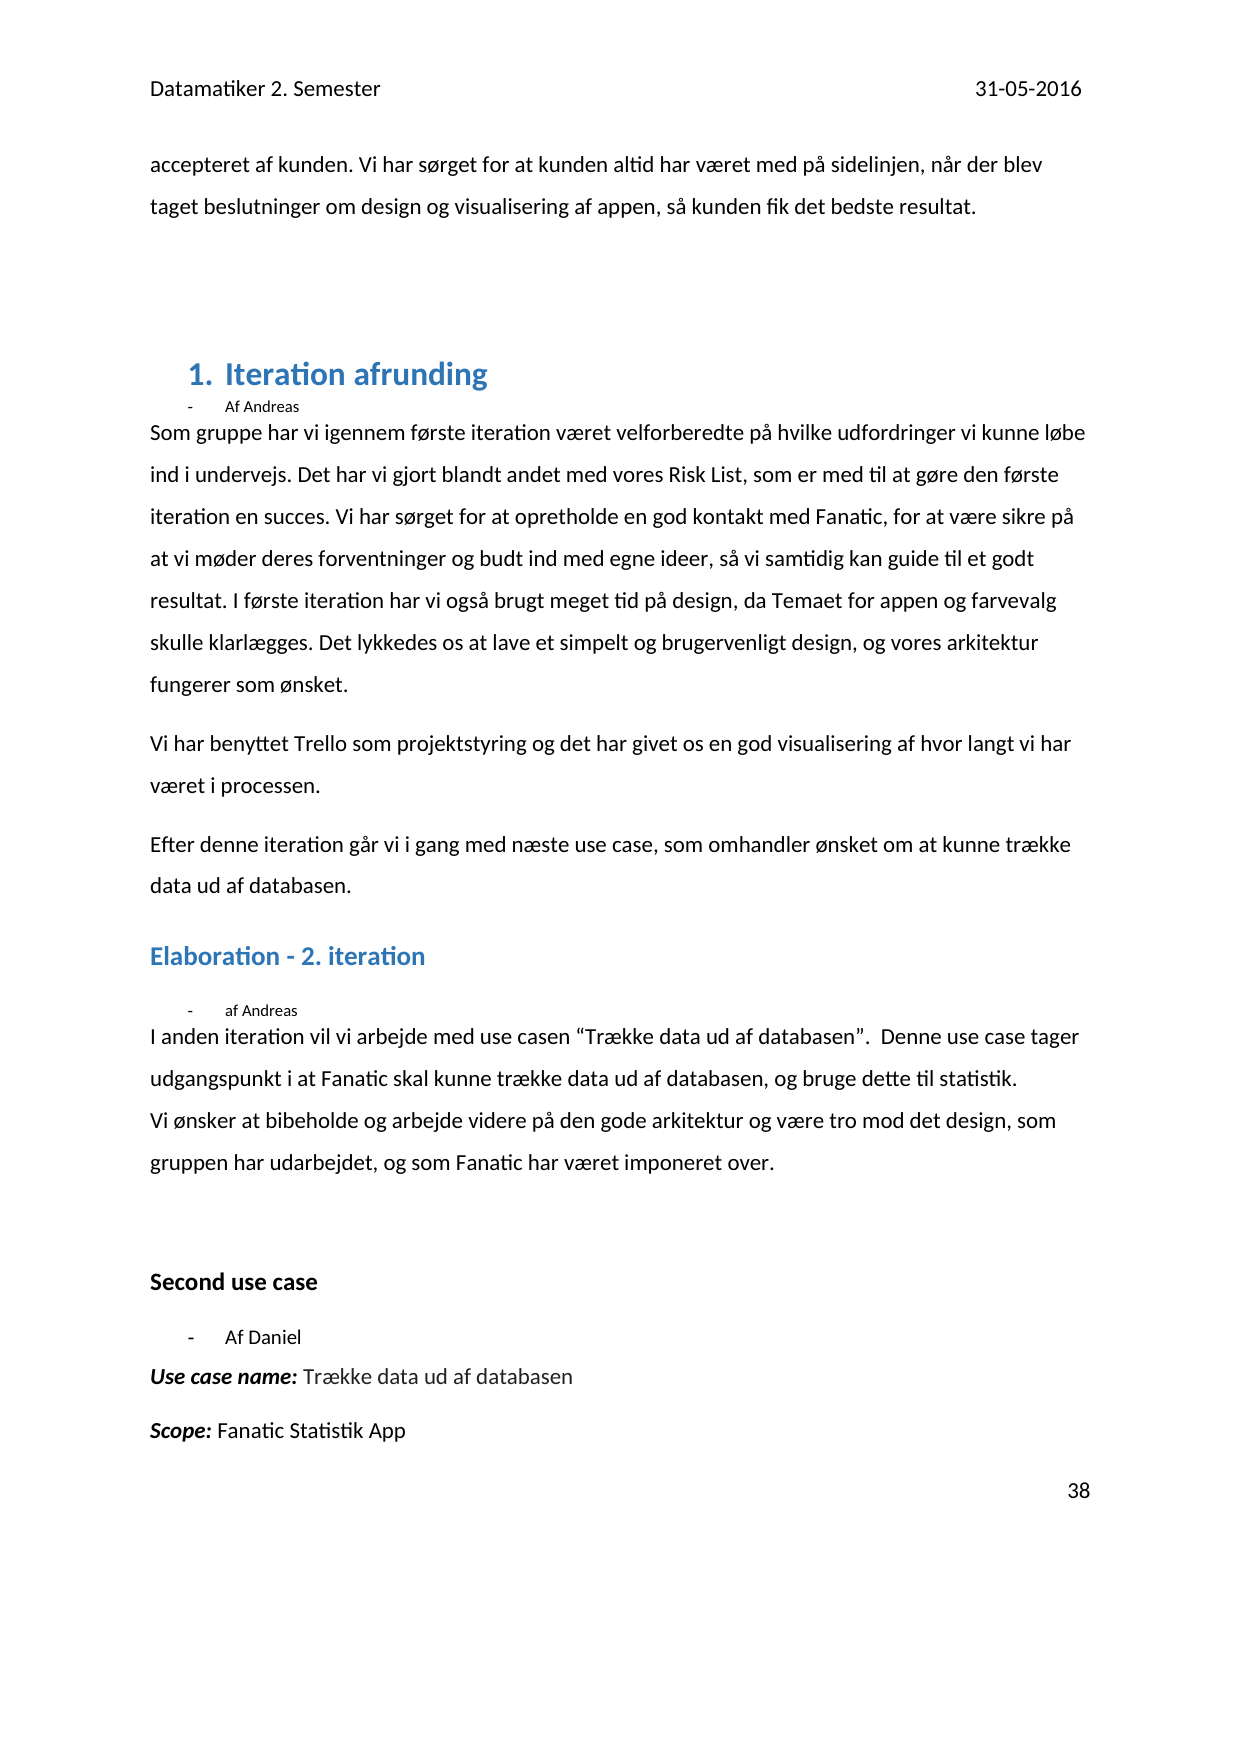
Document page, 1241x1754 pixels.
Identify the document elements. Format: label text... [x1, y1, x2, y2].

subtitle Elaboration - 2. iteration [150, 939, 1090, 972]
text Use case name: Trække data ud af databasen [150, 1362, 1090, 1390]
subtitle Second use case [150, 1266, 1090, 1296]
list Af Andreas [187, 397, 1090, 417]
list af Andreas [187, 1001, 1090, 1021]
subtitle Iteration afrunding [187, 353, 1090, 393]
text I anden iteration vil vi arbejde med use casen “Trække data ud af databasen”. Denne use case tager udgangspunkt i at Fanatic skal kunne trække data ud af databasen, og bruge dette til statistik. Vi ønsker at bibeholde og arbejde videre på den gode arkitektur og være tro mod det design, som gruppen har udarbejdet, og som Fanatic har været imponeret over. [150, 1022, 1090, 1176]
text Vi har benyttet Trello som projektstyring og det har givet os en god visualisering af hvor langt vi har været i processen. [150, 729, 1090, 799]
text Efter denne iteration går vi i gang med næste use case, som omhandler ønsket om at kunne trække data ud af databasen. [150, 830, 1090, 900]
text Som gruppe har vi igennem første iteration været velforberedte på hvilke udfordringer vi kunne løbe ind i undervejs. Det har vi gjort blandt andet med vores Risk List, som er med til at gøre den første iteration en succes. Vi har sørget for at opretholde en god kontakt med Fanatic, for at være sikre på at vi møder deres forventninger og budt ind med egne ideer, så vi samtidig kan guide til et godt resultat. I første iteration har vi også brugt meget tid på design, da Temaet for appen og farvevalg skulle klarlægges. Det lykkedes os at lave et simpelt og brugervenligt design, og vores arkitektur fungerer som ønsket. [150, 418, 1090, 698]
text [150, 150, 1090, 220]
list Af Daniel [187, 1324, 1090, 1349]
text Scope: Fanatic Statistik App [150, 1417, 1090, 1444]
